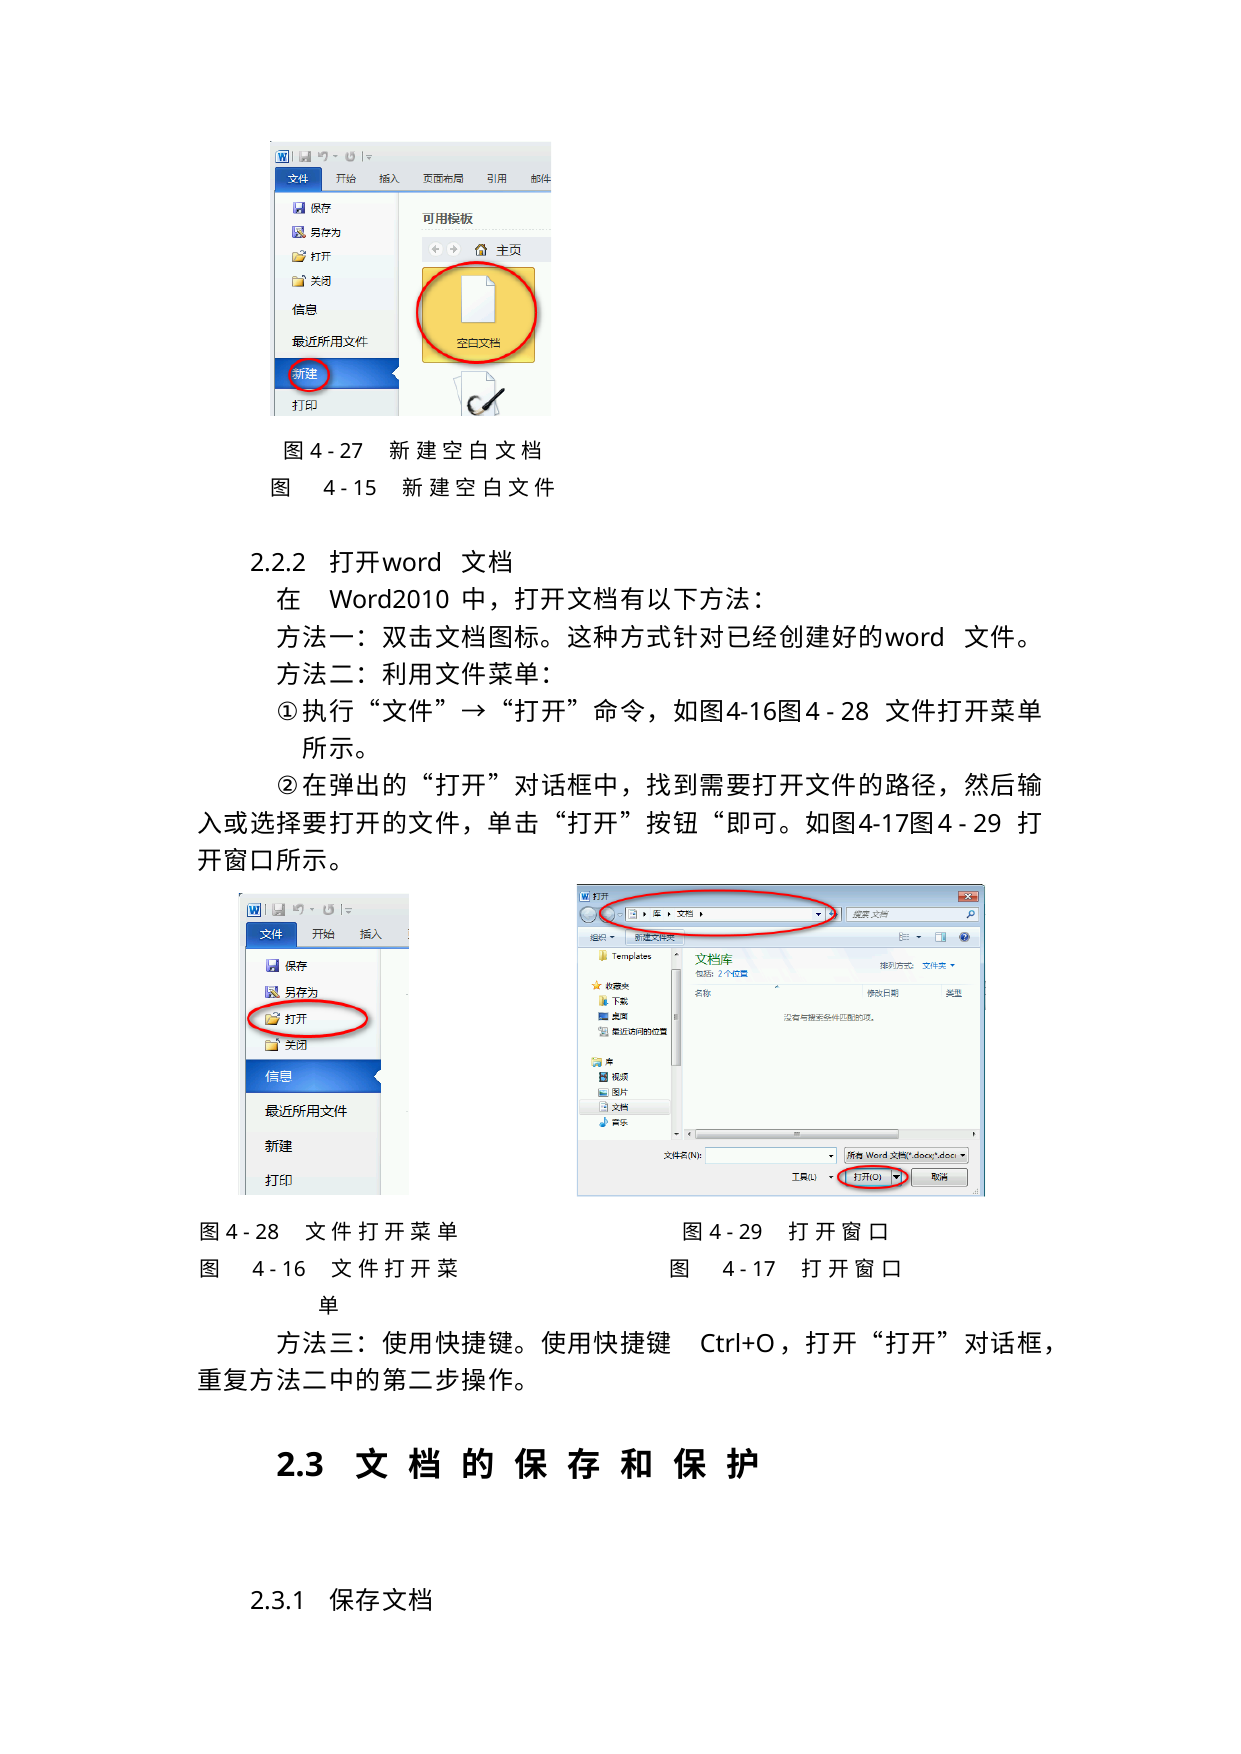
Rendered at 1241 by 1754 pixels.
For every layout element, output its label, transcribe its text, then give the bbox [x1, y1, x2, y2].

text ②在弹出的“打开”对话框中，找到需要打开文件的路径，然后输入或选择要打开的文件，单击“打开”按钮“即可。如所示。 [197, 765, 1043, 877]
text 方法一：双击文档图标。这种方式针对已经创建好的word文件。 [197, 617, 1043, 654]
picture [270, 141, 552, 416]
picture [576, 884, 986, 1198]
table_header [186, 877, 477, 1323]
text 2.3.1保存文档 [197, 1580, 1043, 1618]
table_header [478, 877, 1074, 1323]
picture [238, 893, 409, 1195]
text 2.2.2打开word文档 [197, 542, 1043, 579]
subtitle 文档的保存和保护 [267, 1425, 1043, 1499]
text 方法二：利用文件菜单： [197, 654, 1043, 691]
list 执行“文件”→“打开”命令，如所示。 [250, 691, 1043, 765]
text 方法三：使用快捷键。使用快捷键 Ctrl+O，打开“打开”对话框，重复方法二中的第二步操作。 [197, 1323, 1043, 1398]
text 在 Word2010 中，打开文档有以下方法： [197, 579, 1043, 617]
table_header [197, 133, 619, 505]
